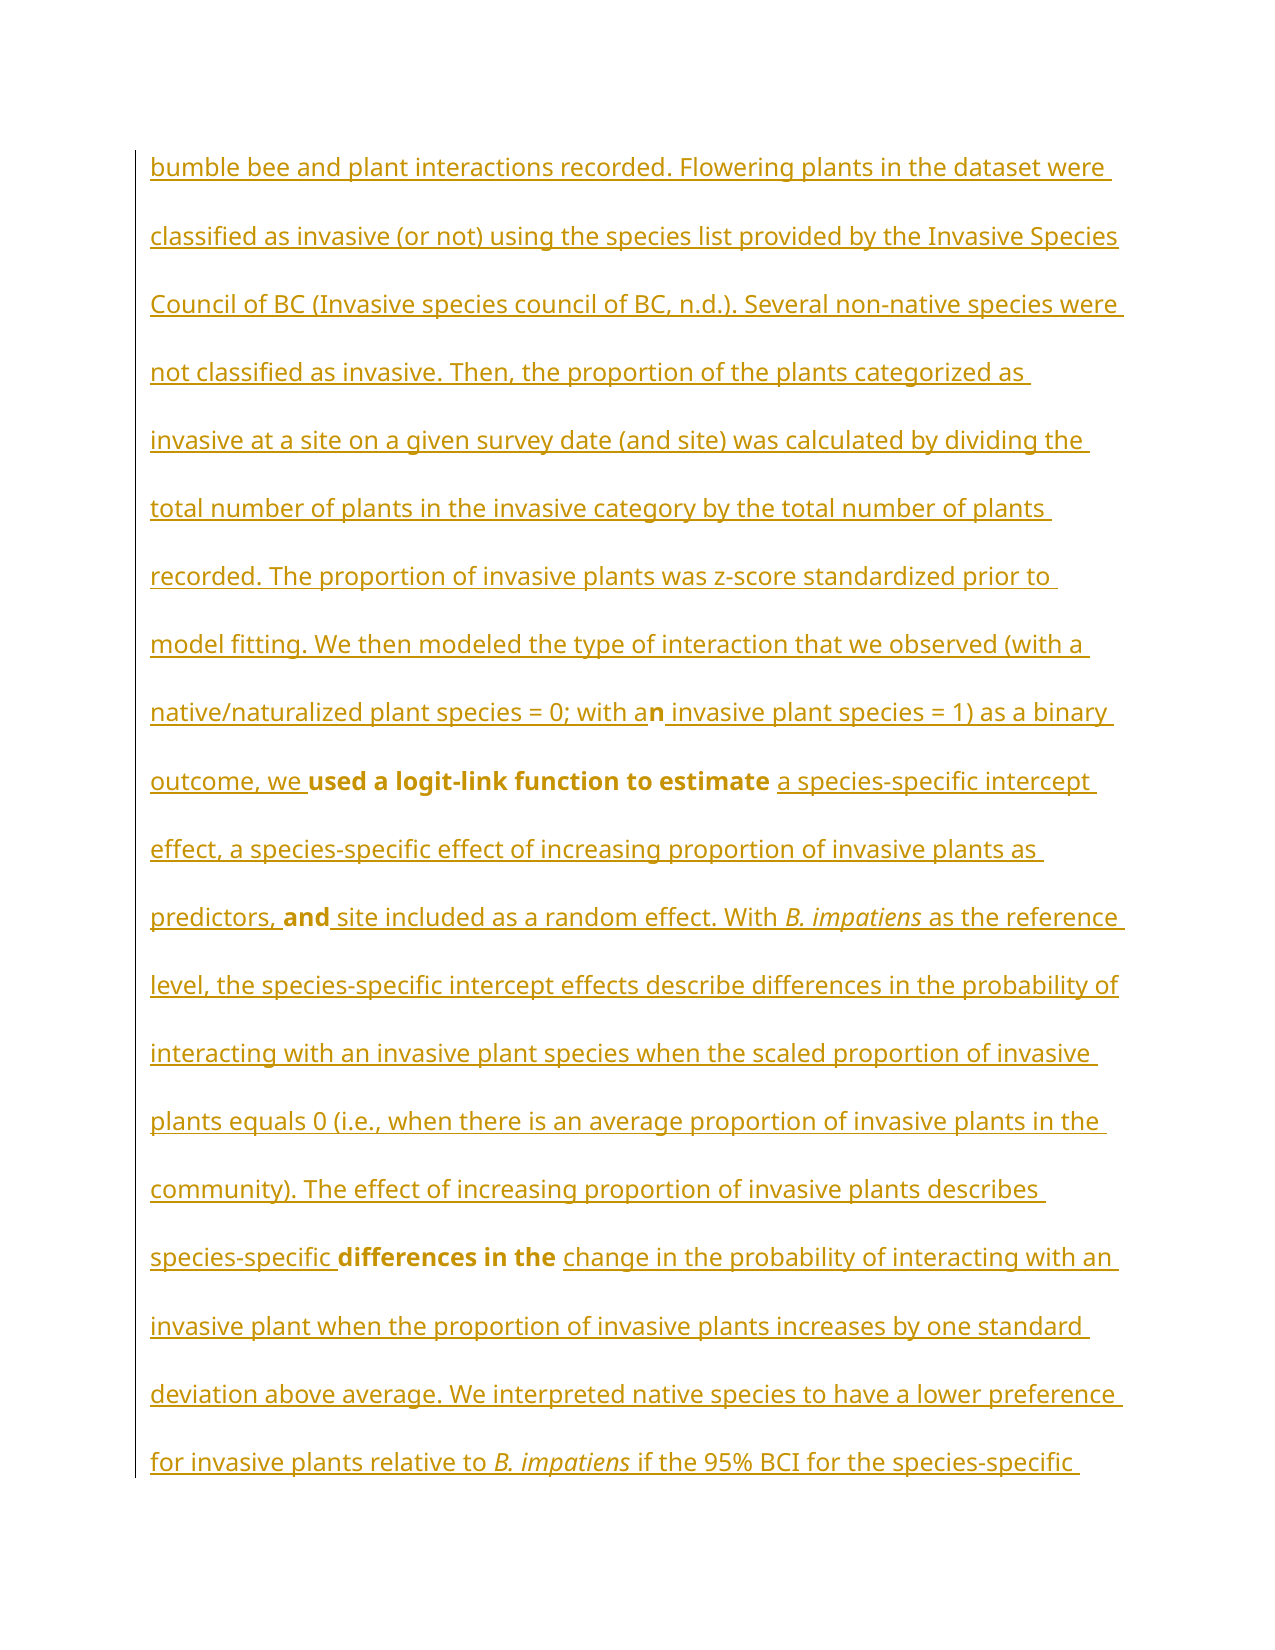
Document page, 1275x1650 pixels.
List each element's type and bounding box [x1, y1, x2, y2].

text [150, 150, 1125, 1478]
